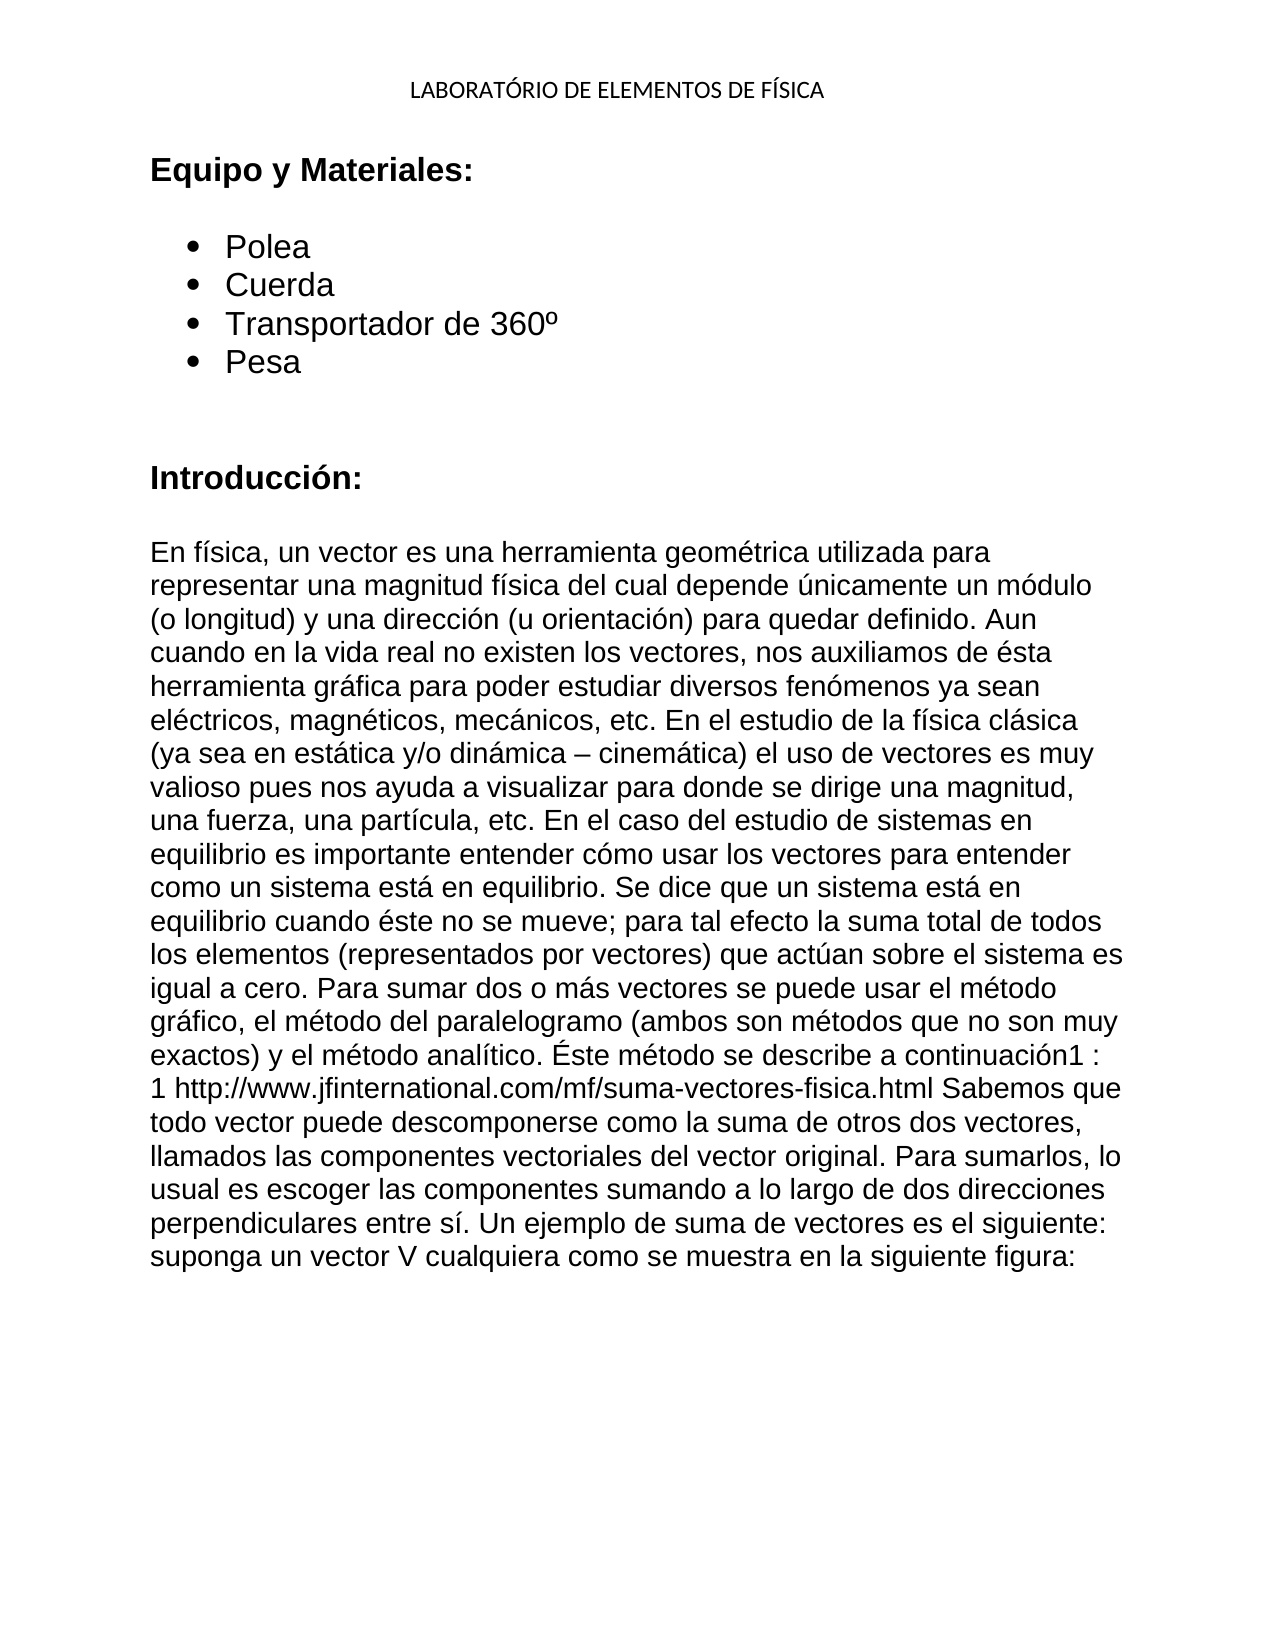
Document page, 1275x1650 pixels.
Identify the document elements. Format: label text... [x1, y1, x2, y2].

text Equipo y Materiales: [150, 150, 1125, 188]
list Cuerda [187, 265, 1125, 304]
list Transportador de 360º [187, 304, 1125, 342]
text En física, un vector es una herramienta geométrica utilizada para representar una magnitud física del cual depende únicamente un módulo (o longitud) y una dirección (u orientación) para quedar definido. Aun cuando en la vida real no existen los vectores, nos auxiliamos de ésta herramienta gráfica para poder estudiar diversos fenómenos ya sean eléctricos, magnéticos, mecánicos, etc. En el estudio de la física clásica (ya sea en estática y/o dinámica – cinemática) el uso de vectores es muy valioso pues nos ayuda a visualizar para donde se dirige una magnitud, una fuerza, una partícula, etc. En el caso del estudio de sistemas en equilibrio es importante entender cómo usar los vectores para entender como un sistema está en equilibrio. Se dice que un sistema está en equilibrio cuando éste no se mueve; para tal efecto la suma total de todos los elementos (representados por vectores) que actúan sobre el sistema es igual a cero. Para sumar dos o más vectores se puede usar el método gráfico, el método del paralelogramo (ambos son métodos que no son muy exactos) y el método analítico. Éste método se describe a continuación1 : 1 http://www.jfinternational.com/mf/suma-vectores-fisica.html Sabemos que todo vector puede descomponerse como la suma de otros dos vectores, llamados las componentes vectoriales del vector original. Para sumarlos, lo usual es escoger las componentes sumando a lo largo de dos direcciones perpendiculares entre sí. Un ejemplo de suma de vectores es el siguiente: suponga un vector V cualquiera como se muestra en la siguiente figura: [150, 535, 1125, 1273]
text Introducción: [150, 458, 1125, 496]
list Pesa [187, 342, 1125, 381]
list Polea [187, 227, 1125, 265]
